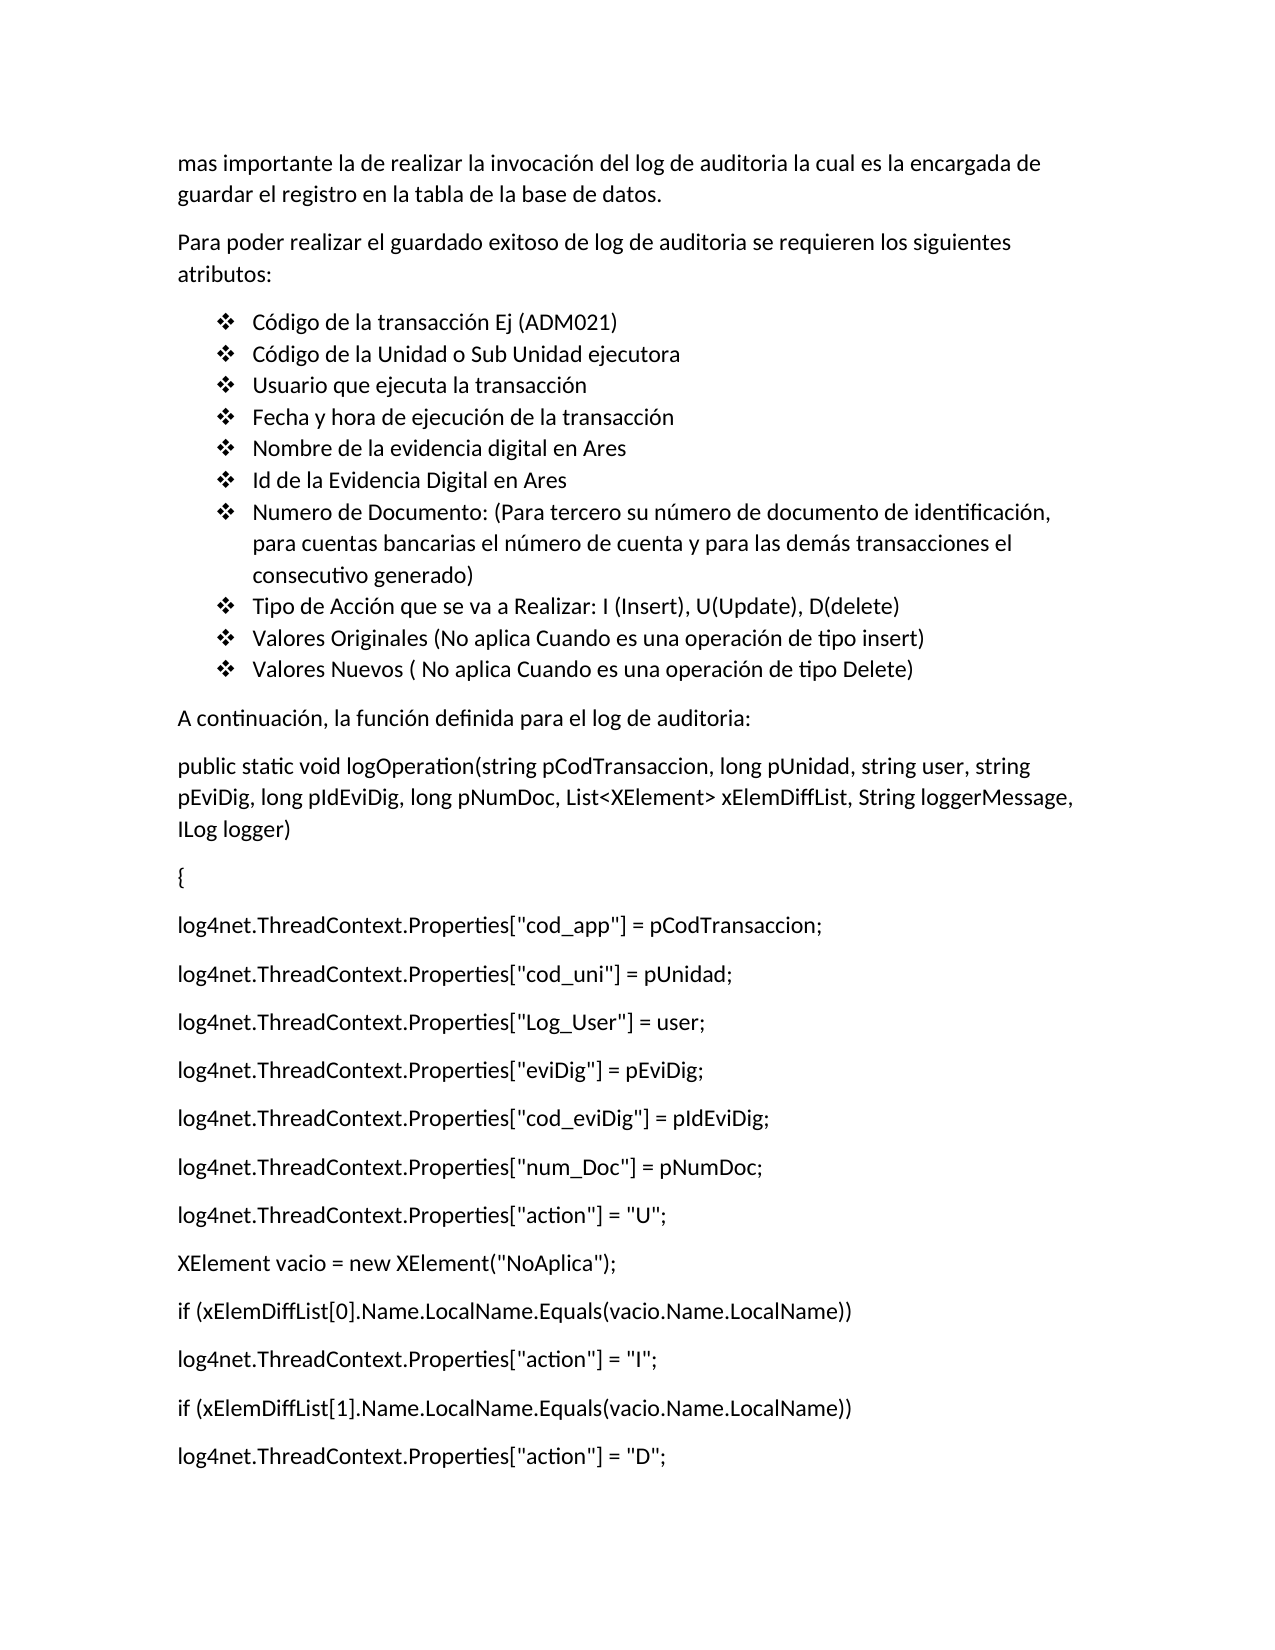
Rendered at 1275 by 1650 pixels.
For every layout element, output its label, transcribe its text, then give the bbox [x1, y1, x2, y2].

text { [177, 862, 1098, 891]
list Usuario que ejecuta la transacción [215, 370, 1098, 399]
text log4net.ThreadContext.Properties["cod_eviDig"] = pIdEviDig; [177, 1103, 1098, 1133]
list Código de la Unidad o Sub Unidad ejecutora [215, 339, 1098, 368]
text log4net.ThreadContext.Properties["cod_uni"] = pUnidad; [177, 959, 1098, 988]
text log4net.ThreadContext.Properties["num_Doc"] = pNumDoc; [177, 1152, 1098, 1181]
list Numero de Documento: (Para tercero su número de documento de identificación, para cuentas bancarias el número de cuenta y para las demás transacciones el consecutivo generado) [215, 497, 1098, 589]
text public static void logOperation(string pCodTransaccion, long pUnidad, string user, string pEviDig, long pIdEviDig, long pNumDoc, List<XElement> xElemDiffList, String loggerMessage, ILog logger) [177, 751, 1098, 843]
text XElement vacio = new XElement("NoAplica"); [177, 1248, 1098, 1277]
list Id de la Evidencia Digital en Ares [215, 465, 1098, 494]
list Nombre de la evidencia digital en Ares [215, 433, 1098, 463]
text if (xElemDiffList[0].Name.LocalName.Equals(vacio.Name.LocalName)) [177, 1296, 1098, 1326]
list Valores Nuevos ( No aplica Cuando es una operación de tipo Delete) [215, 654, 1098, 684]
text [177, 148, 1098, 208]
list Código de la transacción Ej (ADM021) [215, 307, 1098, 336]
list Tipo de Acción que se va a Realizar: I (Insert), U(Update), D(delete) [215, 591, 1098, 621]
text Para poder realizar el guardado exitoso de log de auditoria se requieren los siguientes atributos: [177, 227, 1098, 288]
text log4net.ThreadContext.Properties["action"] = "U"; [177, 1200, 1098, 1229]
text log4net.ThreadContext.Properties["action"] = "D"; [177, 1441, 1098, 1470]
text log4net.ThreadContext.Properties["Log_User"] = user; [177, 1007, 1098, 1036]
list Fecha y hora de ejecución de la transacción [215, 402, 1098, 431]
text log4net.ThreadContext.Properties["action"] = "I"; [177, 1344, 1098, 1374]
text if (xElemDiffList[1].Name.LocalName.Equals(vacio.Name.LocalName)) [177, 1393, 1098, 1422]
text log4net.ThreadContext.Properties["eviDig"] = pEviDig; [177, 1055, 1098, 1084]
list Valores Originales (No aplica Cuando es una operación de tipo insert) [215, 623, 1098, 652]
text log4net.ThreadContext.Properties["cod_app"] = pCodTransaccion; [177, 910, 1098, 940]
text A continuación, la función definida para el log de auditoria: [177, 703, 1098, 732]
